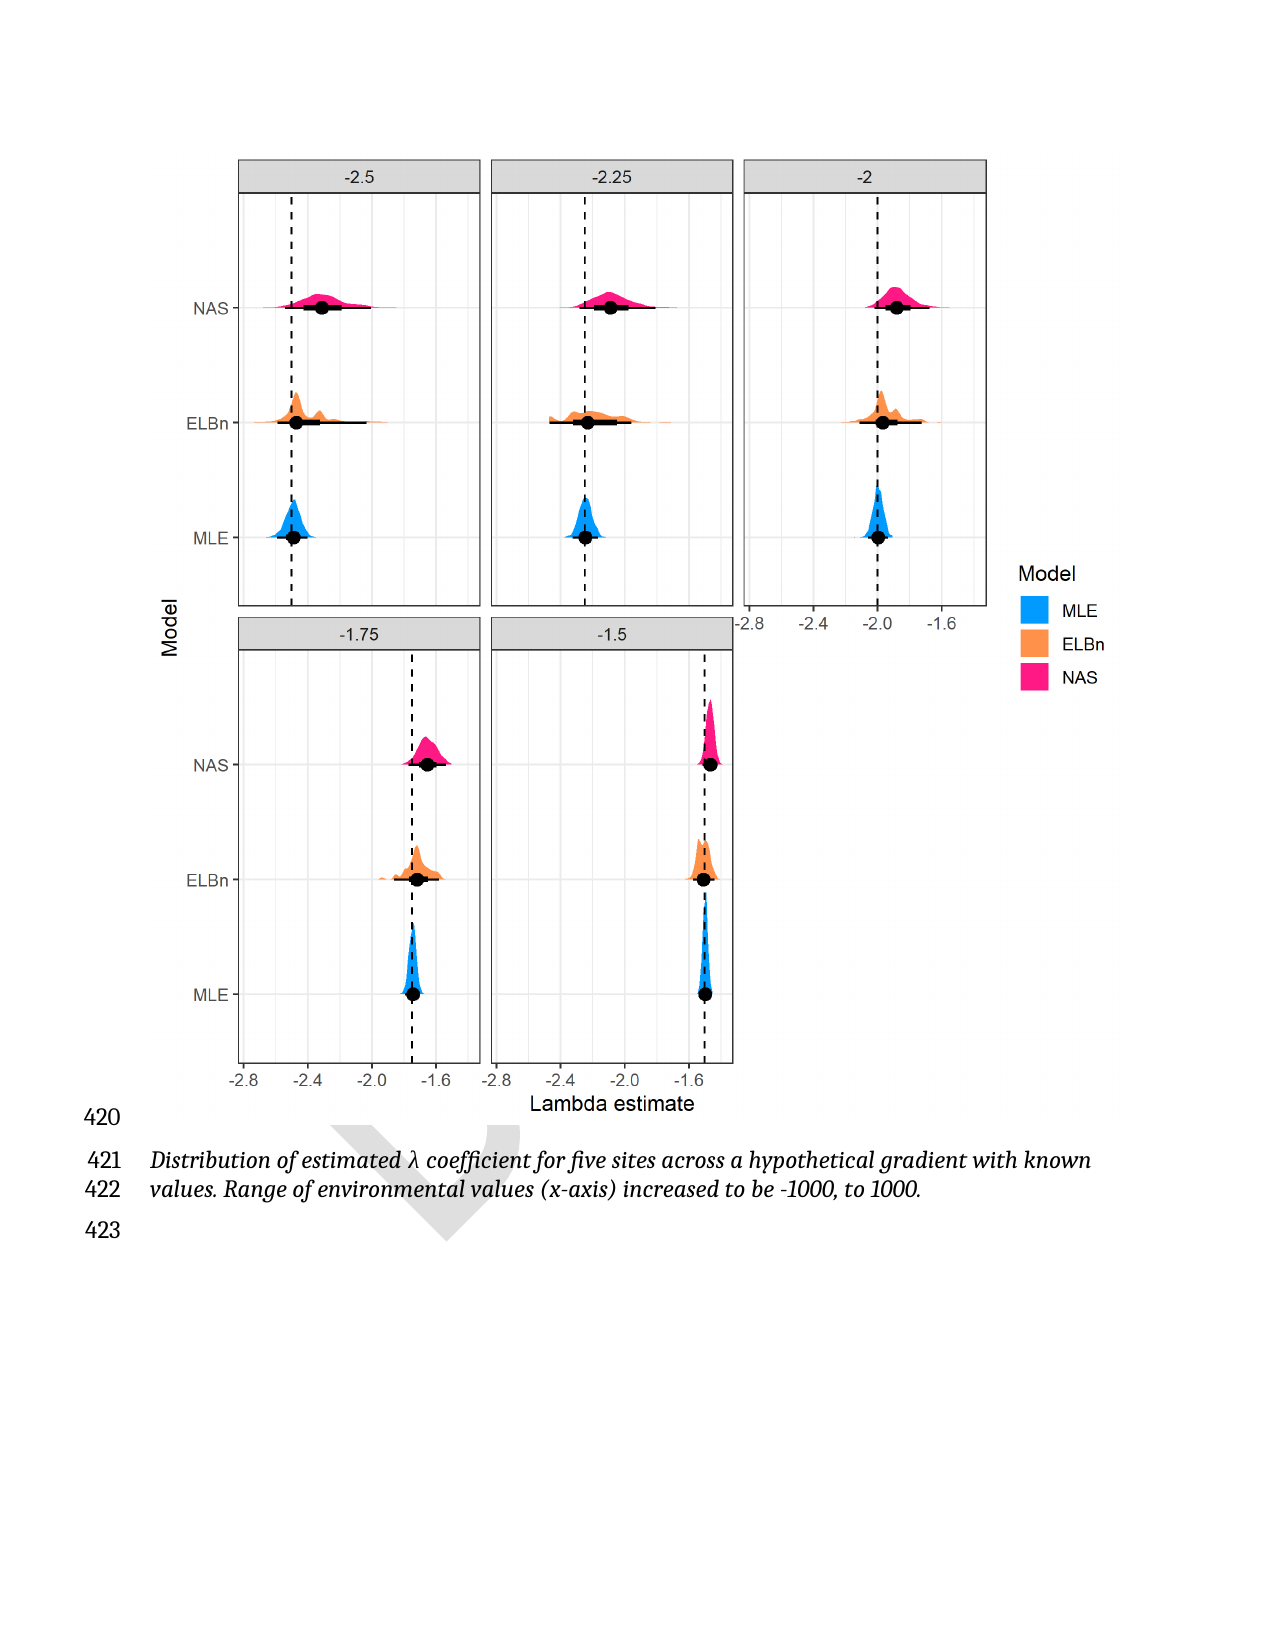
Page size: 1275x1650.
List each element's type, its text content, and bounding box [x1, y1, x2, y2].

text Distribution of estimated coefficient for five sites across a hypothetical gradient with known values. Range of environmental values (x-axis) increased to be -1000, to 1000. [150, 1146, 1125, 1203]
picture [150, 150, 1125, 1125]
